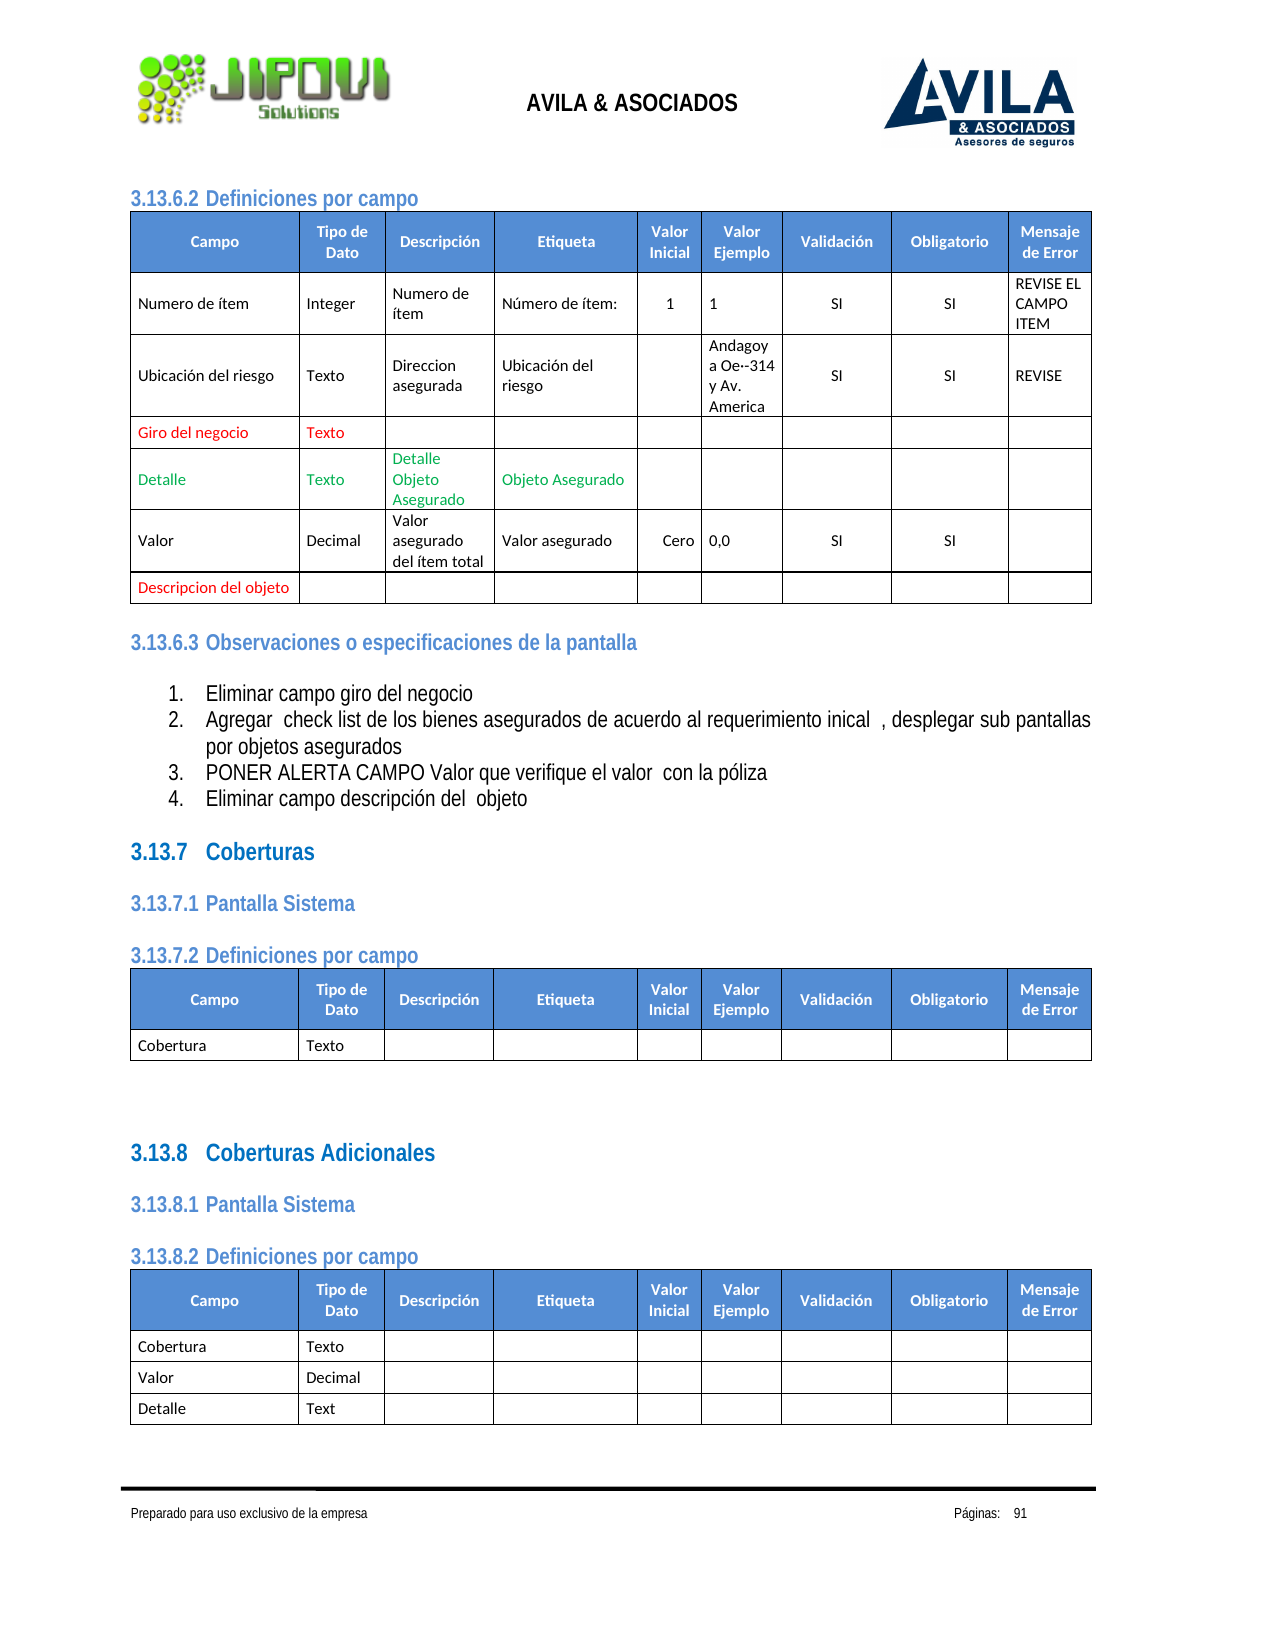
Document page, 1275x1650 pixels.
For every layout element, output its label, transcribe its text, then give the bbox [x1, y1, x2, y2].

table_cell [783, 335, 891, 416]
subtitle Definiciones por campo [131, 942, 1092, 968]
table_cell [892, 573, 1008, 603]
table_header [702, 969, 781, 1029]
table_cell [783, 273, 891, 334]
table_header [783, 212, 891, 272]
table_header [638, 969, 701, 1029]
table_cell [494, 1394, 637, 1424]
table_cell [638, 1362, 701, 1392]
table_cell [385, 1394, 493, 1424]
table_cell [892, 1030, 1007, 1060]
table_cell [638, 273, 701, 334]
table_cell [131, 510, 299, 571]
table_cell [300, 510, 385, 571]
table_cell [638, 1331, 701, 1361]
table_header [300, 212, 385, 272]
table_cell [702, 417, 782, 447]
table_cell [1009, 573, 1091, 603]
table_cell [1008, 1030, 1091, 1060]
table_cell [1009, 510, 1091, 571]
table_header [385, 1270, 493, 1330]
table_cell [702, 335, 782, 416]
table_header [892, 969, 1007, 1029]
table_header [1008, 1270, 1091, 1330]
subtitle Definiciones por campo [131, 1243, 1092, 1269]
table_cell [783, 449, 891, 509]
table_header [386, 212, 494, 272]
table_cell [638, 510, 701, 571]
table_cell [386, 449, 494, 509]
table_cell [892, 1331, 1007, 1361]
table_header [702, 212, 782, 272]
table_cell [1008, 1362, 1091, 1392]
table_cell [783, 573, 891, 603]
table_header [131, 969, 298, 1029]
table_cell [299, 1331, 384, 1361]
subtitle Coberturas [131, 837, 1092, 865]
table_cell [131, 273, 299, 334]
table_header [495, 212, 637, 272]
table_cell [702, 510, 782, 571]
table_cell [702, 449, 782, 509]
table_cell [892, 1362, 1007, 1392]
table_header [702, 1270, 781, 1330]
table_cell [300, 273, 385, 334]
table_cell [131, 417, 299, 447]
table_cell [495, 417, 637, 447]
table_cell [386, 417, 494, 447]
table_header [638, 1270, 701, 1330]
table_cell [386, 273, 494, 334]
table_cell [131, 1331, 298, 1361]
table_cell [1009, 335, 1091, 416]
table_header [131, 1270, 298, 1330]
picture [131, 47, 394, 128]
list Eliminar campo giro del negocio [168, 680, 1092, 706]
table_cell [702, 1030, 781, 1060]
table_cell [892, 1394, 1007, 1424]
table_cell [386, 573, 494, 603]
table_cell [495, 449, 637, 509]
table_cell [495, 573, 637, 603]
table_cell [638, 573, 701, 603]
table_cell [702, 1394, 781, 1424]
list PONER ALERTA CAMPO Valor que verifique el valor con la póliza [168, 759, 1092, 785]
list Eliminar campo descripción del objeto [168, 785, 1092, 812]
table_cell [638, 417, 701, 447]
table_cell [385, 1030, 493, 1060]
subtitle Observaciones o especificaciones de la pantalla [131, 629, 1092, 655]
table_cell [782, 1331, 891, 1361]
subtitle Pantalla Sistema [131, 1191, 1092, 1218]
subtitle Coberturas Adicionales [131, 1138, 1092, 1166]
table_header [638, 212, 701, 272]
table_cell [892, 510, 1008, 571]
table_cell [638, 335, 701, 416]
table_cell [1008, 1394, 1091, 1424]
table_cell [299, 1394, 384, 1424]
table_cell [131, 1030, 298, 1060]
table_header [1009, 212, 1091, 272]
subtitle Definiciones por campo [131, 184, 1092, 211]
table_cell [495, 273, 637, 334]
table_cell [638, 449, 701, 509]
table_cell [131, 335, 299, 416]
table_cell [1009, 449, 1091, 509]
list Agregar check list de los bienes asegurados de acuerdo al requerimiento inical , desplegar sub pantallas por objetos asegurados [168, 706, 1092, 759]
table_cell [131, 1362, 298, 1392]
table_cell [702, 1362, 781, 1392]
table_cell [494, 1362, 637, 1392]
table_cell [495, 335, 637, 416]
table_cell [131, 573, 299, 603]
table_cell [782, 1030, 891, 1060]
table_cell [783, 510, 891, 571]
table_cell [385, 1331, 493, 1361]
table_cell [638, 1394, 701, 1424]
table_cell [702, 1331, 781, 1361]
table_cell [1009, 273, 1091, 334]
subtitle Pantalla Sistema [131, 890, 1092, 917]
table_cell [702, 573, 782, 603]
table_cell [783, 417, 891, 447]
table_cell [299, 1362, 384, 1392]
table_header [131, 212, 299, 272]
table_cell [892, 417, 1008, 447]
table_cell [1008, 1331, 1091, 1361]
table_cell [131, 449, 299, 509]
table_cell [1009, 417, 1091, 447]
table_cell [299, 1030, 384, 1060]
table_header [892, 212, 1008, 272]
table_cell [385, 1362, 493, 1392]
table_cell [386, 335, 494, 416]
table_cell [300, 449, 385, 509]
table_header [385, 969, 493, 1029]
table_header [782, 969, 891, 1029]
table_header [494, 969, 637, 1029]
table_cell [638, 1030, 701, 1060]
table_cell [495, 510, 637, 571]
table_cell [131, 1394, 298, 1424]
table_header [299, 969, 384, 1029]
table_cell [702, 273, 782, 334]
picture [881, 57, 1077, 148]
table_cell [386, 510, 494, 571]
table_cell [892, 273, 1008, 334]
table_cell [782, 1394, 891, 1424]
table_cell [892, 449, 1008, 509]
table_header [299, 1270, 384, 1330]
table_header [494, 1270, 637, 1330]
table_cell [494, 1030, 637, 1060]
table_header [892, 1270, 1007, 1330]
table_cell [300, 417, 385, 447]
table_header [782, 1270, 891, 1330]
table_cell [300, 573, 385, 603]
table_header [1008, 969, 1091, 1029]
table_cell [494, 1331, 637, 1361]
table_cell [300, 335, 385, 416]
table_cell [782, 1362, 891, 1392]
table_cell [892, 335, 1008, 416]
